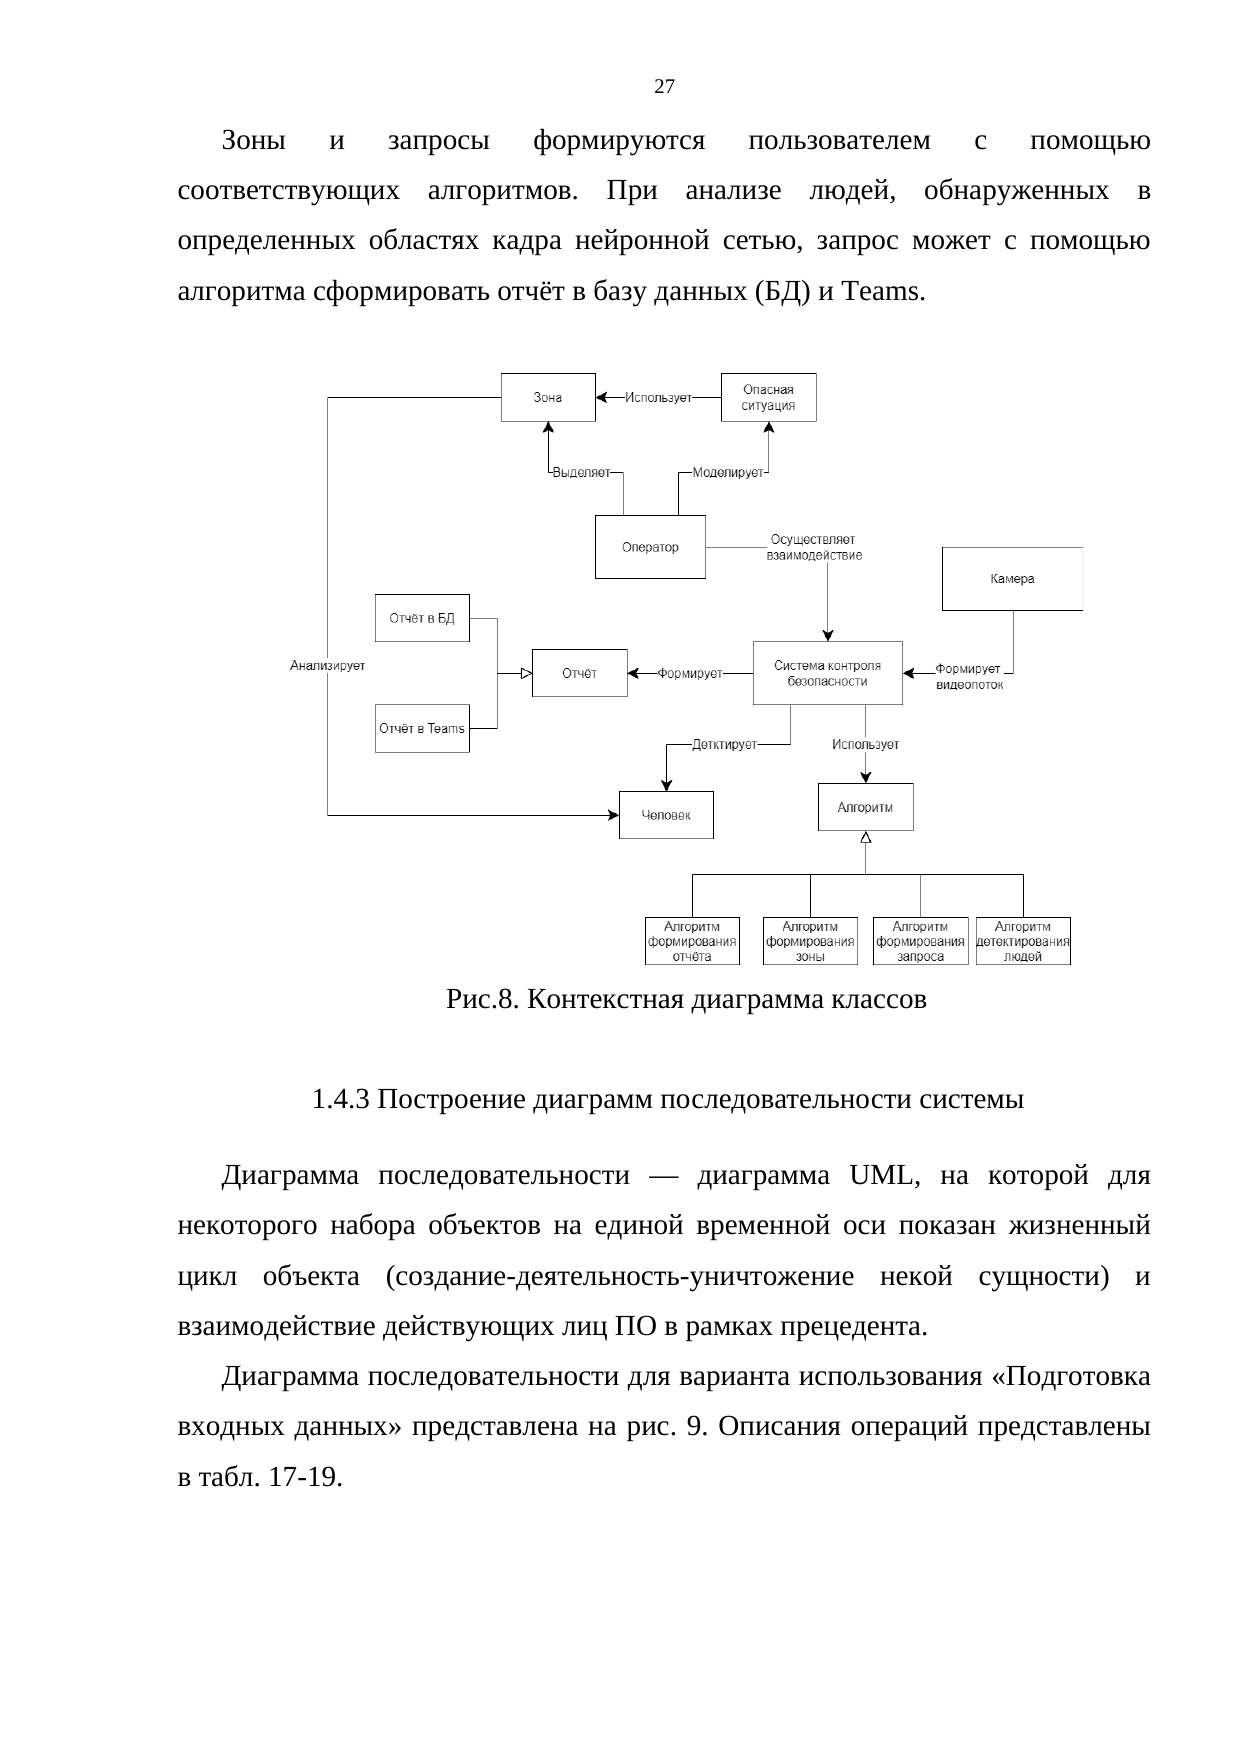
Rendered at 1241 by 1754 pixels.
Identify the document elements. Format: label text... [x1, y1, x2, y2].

text Диаграмма последовательности — диаграмма UML, на которой для некоторого набора объектов на единой временной оси показан жизненный цикл объекта (создание-деятельность-уничтожение некой сущности) и взаимодействие действующих лиц ПО в рамках прецедента. [177, 1157, 1152, 1341]
picture [290, 373, 1084, 965]
text 1.4.3 Построение диаграмм последовательности системы [177, 1082, 1152, 1115]
text Диаграмма последовательности для варианта использования «Подготовка входных данных» представлена на рис. 9. Описания операций представлены в табл. 17-19. [177, 1358, 1152, 1492]
text Рис.8. Контекстная диаграмма классов [177, 981, 1152, 1014]
text Зоны и запросы формируются пользователем с помощью соответствующих алгоритмов. При анализе людей, обнаруженных в определенных областях кадра нейронной сетью, запрос может с помощью алгоритма сформировать отчёт в базу данных (БД) и Teams. [177, 122, 1152, 306]
